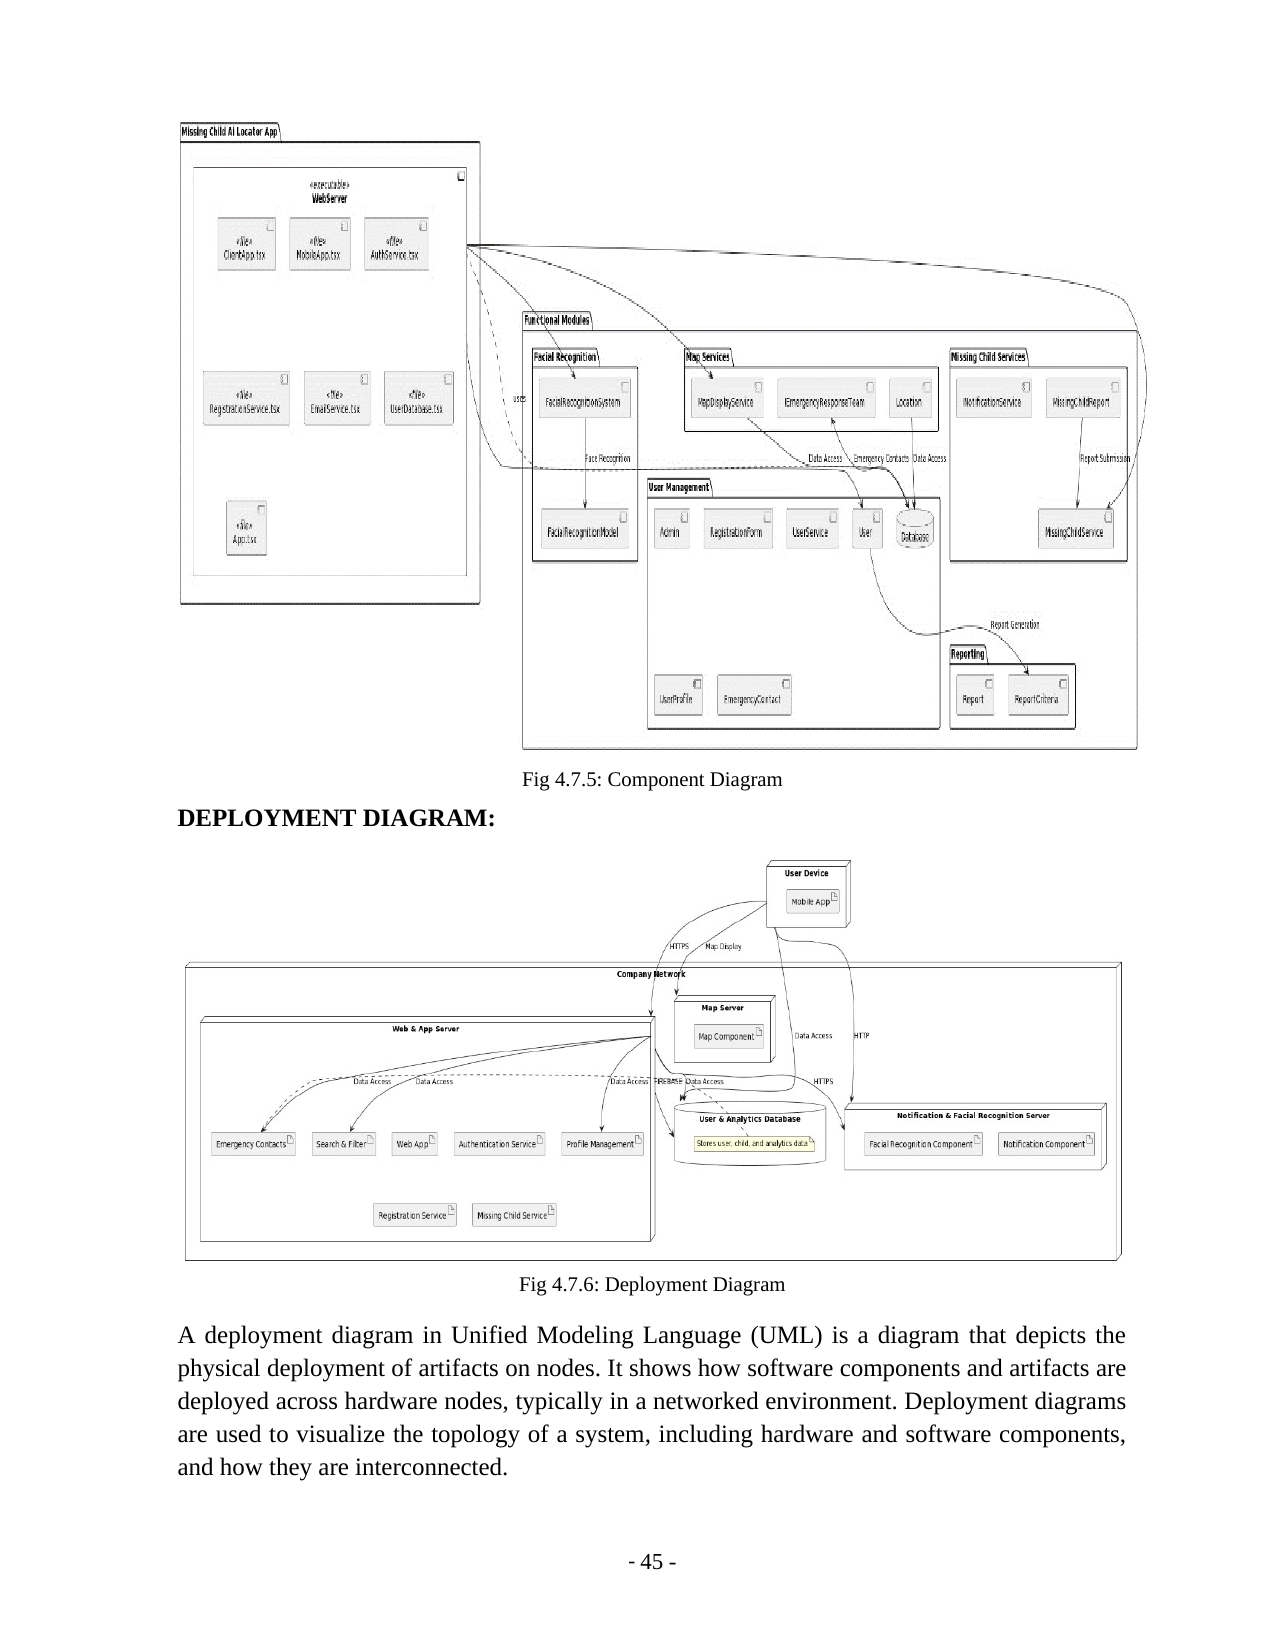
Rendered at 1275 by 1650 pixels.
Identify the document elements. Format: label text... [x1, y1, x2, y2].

picture [177, 943, 1128, 1355]
text Fig 4.7.5: Component Diagram [177, 853, 1127, 877]
text DEPLOYMENT DIAGRAM: [177, 889, 1127, 918]
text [177, 1407, 1127, 1501]
picture [177, 204, 1154, 841]
text Fig 4.7.6: Deployment Diagram [177, 1355, 1127, 1382]
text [177, 118, 1127, 190]
